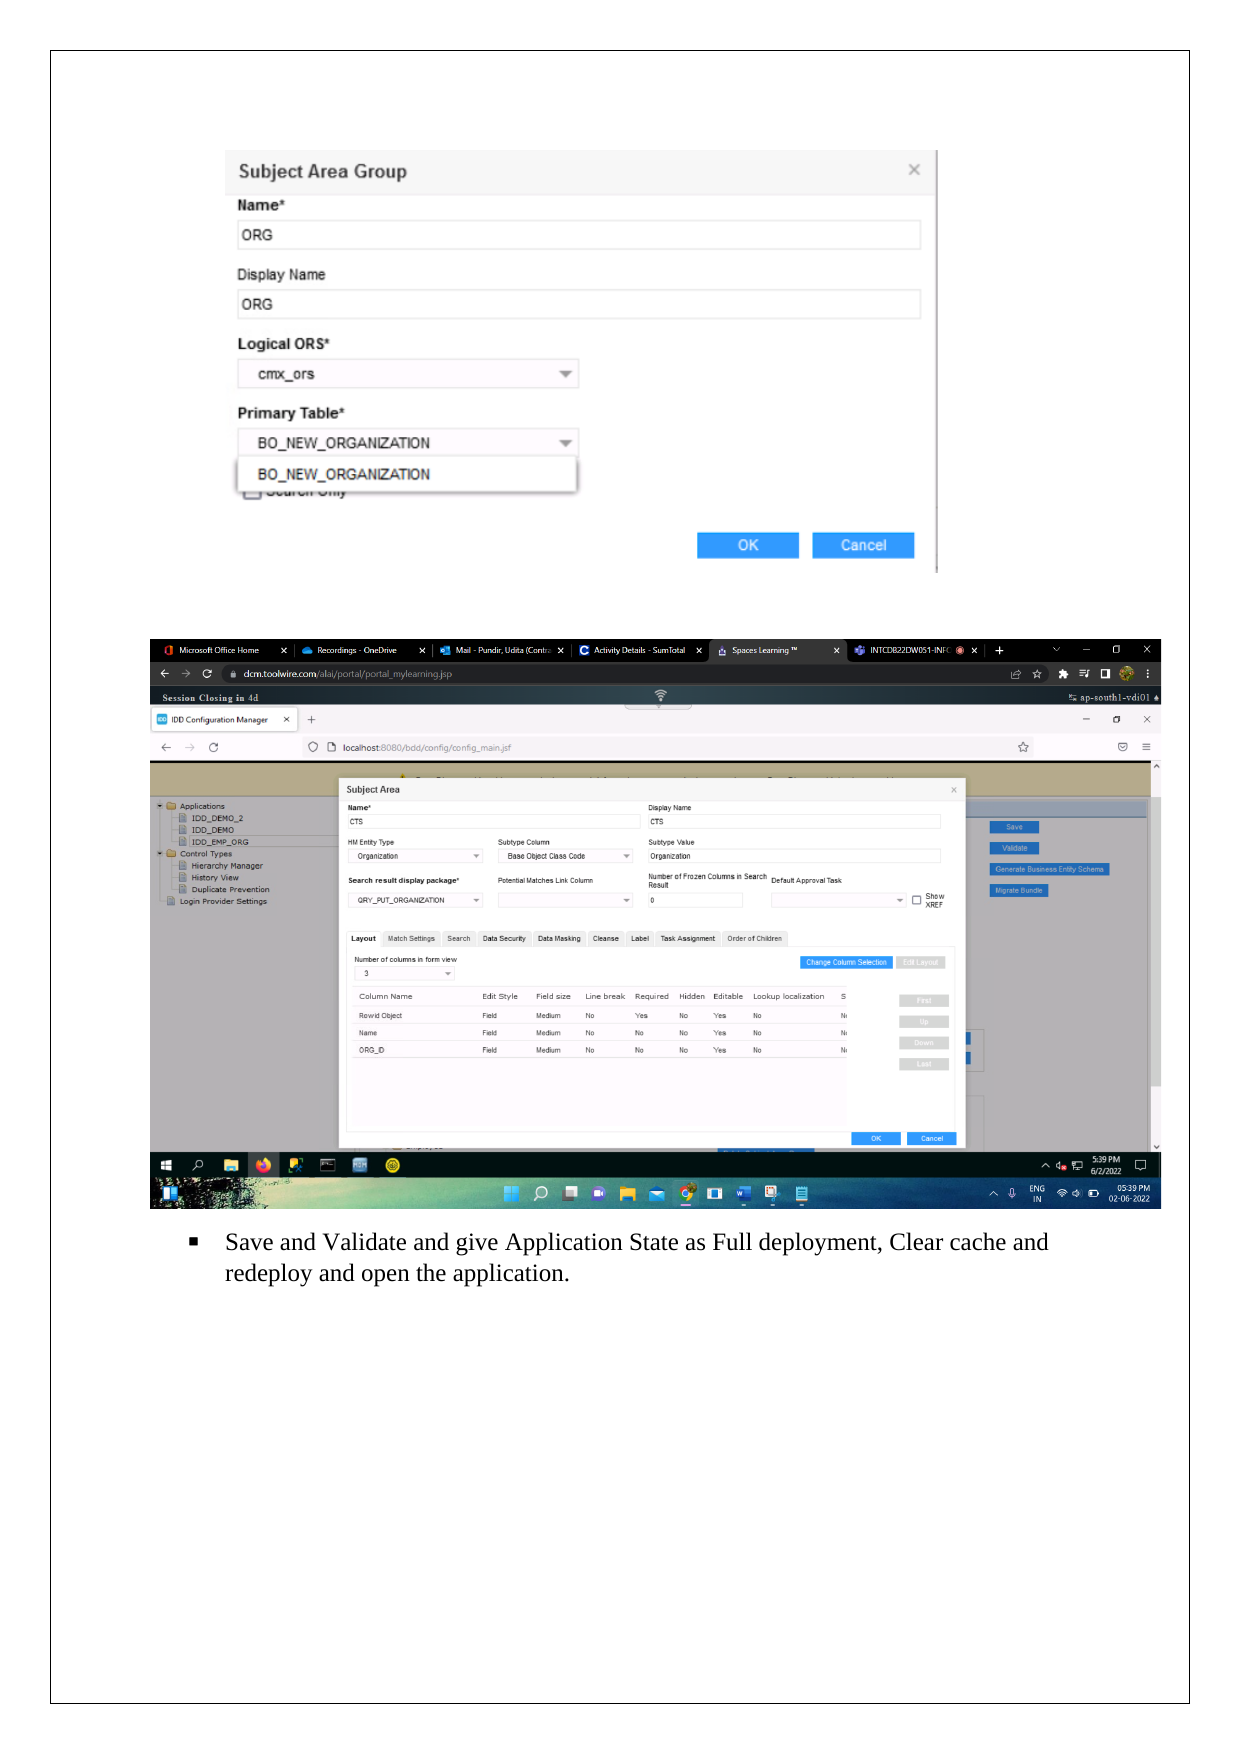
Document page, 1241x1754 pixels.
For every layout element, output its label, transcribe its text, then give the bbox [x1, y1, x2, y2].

picture [225, 150, 938, 573]
picture [150, 639, 1162, 1209]
list Save and Validate and give Application State as Full deployment, Clear cache and redeploy and open the application. [187, 1227, 1090, 1287]
